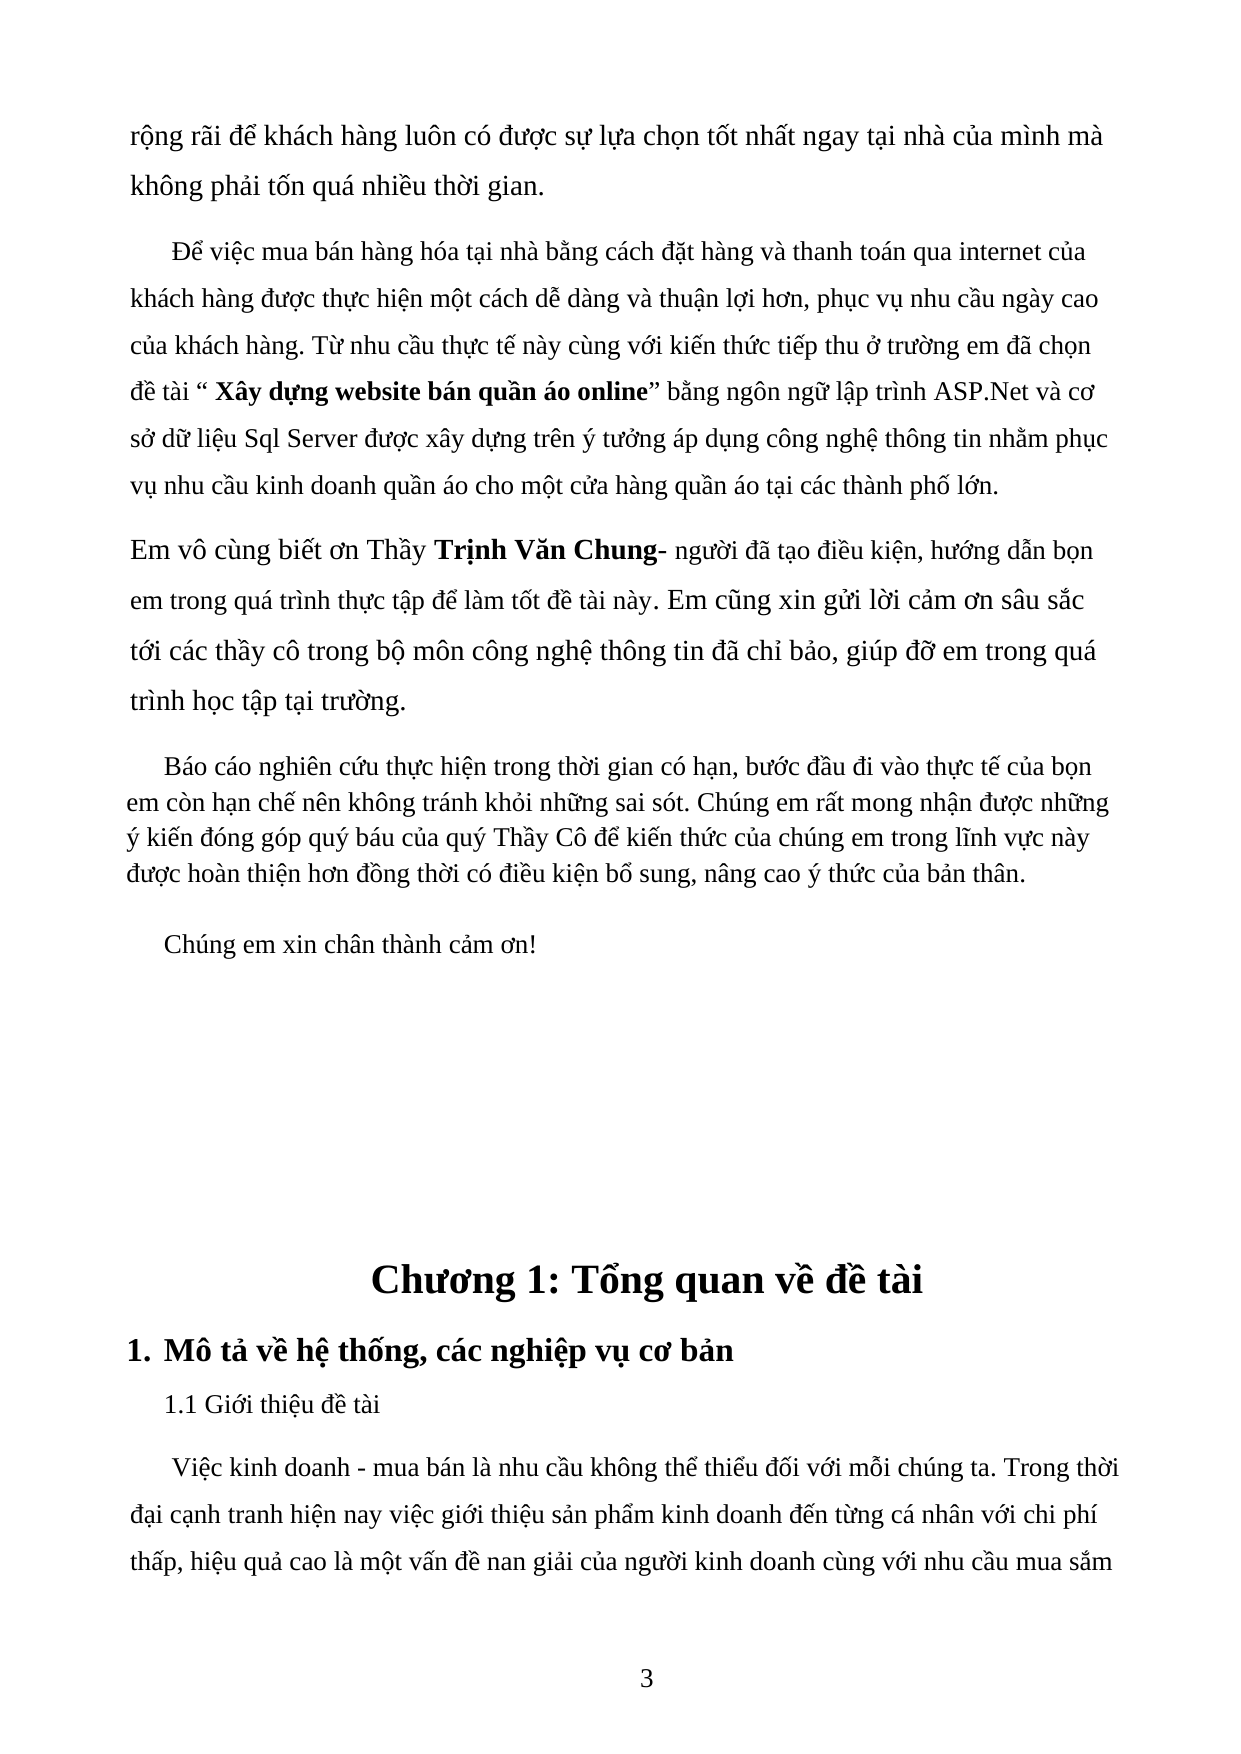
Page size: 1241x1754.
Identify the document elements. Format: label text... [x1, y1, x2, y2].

text Em vô cùng biết ơn Thầy Trịnh Văn Chung- người đã tạo điều kiện, hướng dẫn bọn em trong quá trình thực tập để làm tốt đề tài này. Em cũng xin gửi lời cảm ơn sâu sắc tới các thầy cô trong bộ môn công nghệ thông tin đã chỉ bảo, giúp đỡ em trong quá trình học tập tại trường. [130, 532, 1122, 717]
subtitle Mô tả về hệ thống, các nghiệp vụ cơ bản [126, 1331, 1122, 1369]
list Báo cáo nghiên cứu thực hiện trong thời gian có hạn, bước đầu đi vào thực tế của bọn em còn hạn chế nên không tránh khỏi những sai sót. Chúng em rất mong nhận được những ý kiến đóng góp quý báu của quý Thầy Cô để kiến thức của chúng em trong lĩnh vực này được hoàn thiện hơn đồng thời có điều kiện bổ sung, nâng cao ý thức của bản thân. [126, 750, 1122, 888]
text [130, 1451, 1122, 1576]
text Để việc mua bán hàng hóa tại nhà bằng cách đặt hàng và thanh toán qua internet của khách hàng được thực hiện một cách dễ dàng và thuận lợi hơn, phục vụ nhu cầu ngày cao của khách hàng. Từ nhu cầu thực tế này cùng với kiến thức tiếp thu ở trường em đã chọn đề tài “ Xây dựng website bán quần áo online” bằng ngôn ngữ lập trình ASP.Net và cơ sở dữ liệu Sql Server được xây dựng trên ý tưởng áp dụng công nghệ thông tin nhằm phục vụ nhu cầu kinh doanh quần áo cho một cửa hàng quần áo tại các thành phố lớn. [130, 235, 1122, 500]
subtitle Chương 1: Tổng quan về đề tài [130, 1254, 1122, 1302]
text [130, 118, 1122, 202]
list Chúng em xin chân thành cảm ơn! [126, 929, 1122, 960]
list Giới thiệu đề tài [164, 1388, 1122, 1419]
